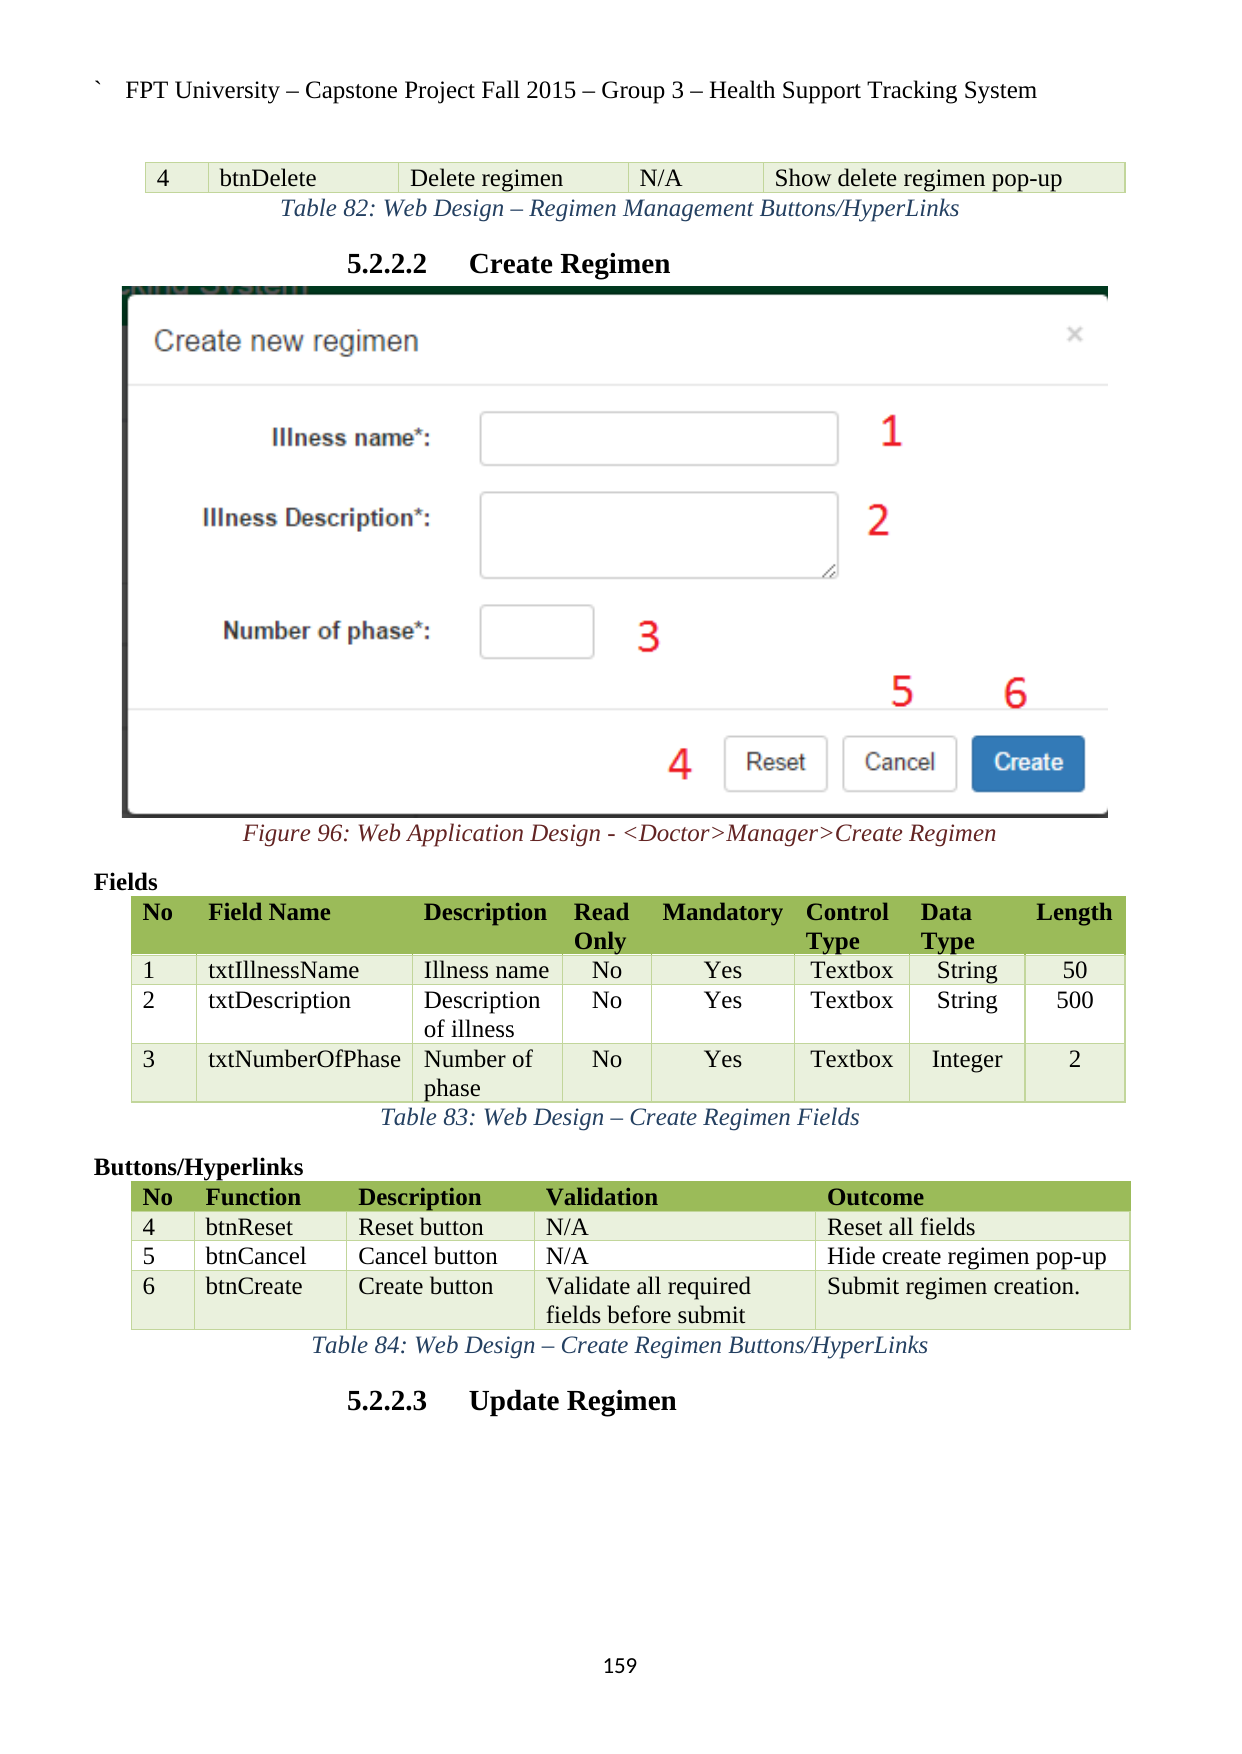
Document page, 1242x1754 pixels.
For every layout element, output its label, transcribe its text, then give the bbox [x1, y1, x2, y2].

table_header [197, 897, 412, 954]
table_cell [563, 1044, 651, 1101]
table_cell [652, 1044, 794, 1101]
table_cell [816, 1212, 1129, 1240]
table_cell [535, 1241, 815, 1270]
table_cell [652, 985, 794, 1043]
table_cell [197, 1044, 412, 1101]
text Table 82: Web Design – Regimen Management Buttons/HyperLinks [94, 193, 1146, 222]
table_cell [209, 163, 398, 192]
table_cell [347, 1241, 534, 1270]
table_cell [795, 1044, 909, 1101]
text Fields [94, 867, 1146, 896]
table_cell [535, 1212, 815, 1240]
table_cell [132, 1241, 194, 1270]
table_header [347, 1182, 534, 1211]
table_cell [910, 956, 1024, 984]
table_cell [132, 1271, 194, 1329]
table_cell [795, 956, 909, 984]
text Table 83: Web Design – Create Regimen Fields [94, 1102, 1146, 1131]
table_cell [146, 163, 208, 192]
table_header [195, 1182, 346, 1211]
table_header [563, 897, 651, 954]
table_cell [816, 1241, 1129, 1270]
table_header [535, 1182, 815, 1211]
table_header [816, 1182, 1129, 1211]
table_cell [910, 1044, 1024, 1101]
text Figure 96: Web Application Design - <Doctor>Manager>Create Regimen [94, 818, 1146, 846]
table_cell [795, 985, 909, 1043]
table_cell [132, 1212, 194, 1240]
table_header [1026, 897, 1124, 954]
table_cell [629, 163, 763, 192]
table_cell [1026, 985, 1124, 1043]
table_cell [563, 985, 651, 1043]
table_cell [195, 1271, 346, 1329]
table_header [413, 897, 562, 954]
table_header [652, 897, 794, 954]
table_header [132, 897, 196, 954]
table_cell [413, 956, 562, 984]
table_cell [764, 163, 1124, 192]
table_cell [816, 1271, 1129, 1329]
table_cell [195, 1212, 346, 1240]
subtitle Create Regimen [347, 247, 1146, 280]
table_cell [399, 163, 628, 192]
text Table 84: Web Design – Create Regimen Buttons/HyperLinks [94, 1330, 1146, 1358]
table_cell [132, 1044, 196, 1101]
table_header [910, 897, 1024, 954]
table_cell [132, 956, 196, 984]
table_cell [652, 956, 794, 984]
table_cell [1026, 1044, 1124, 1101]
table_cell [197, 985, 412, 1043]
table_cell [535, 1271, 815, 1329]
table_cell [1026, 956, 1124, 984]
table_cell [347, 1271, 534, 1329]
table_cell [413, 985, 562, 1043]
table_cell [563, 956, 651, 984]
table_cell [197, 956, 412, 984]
picture [121, 286, 1108, 818]
text Buttons/Hyperlinks [94, 1152, 1146, 1181]
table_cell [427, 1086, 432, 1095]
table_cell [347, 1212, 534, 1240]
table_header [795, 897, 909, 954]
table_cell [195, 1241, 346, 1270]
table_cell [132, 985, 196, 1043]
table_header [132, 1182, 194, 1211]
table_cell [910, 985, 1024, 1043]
subtitle Update Regimen [347, 1383, 1146, 1417]
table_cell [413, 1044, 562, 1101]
